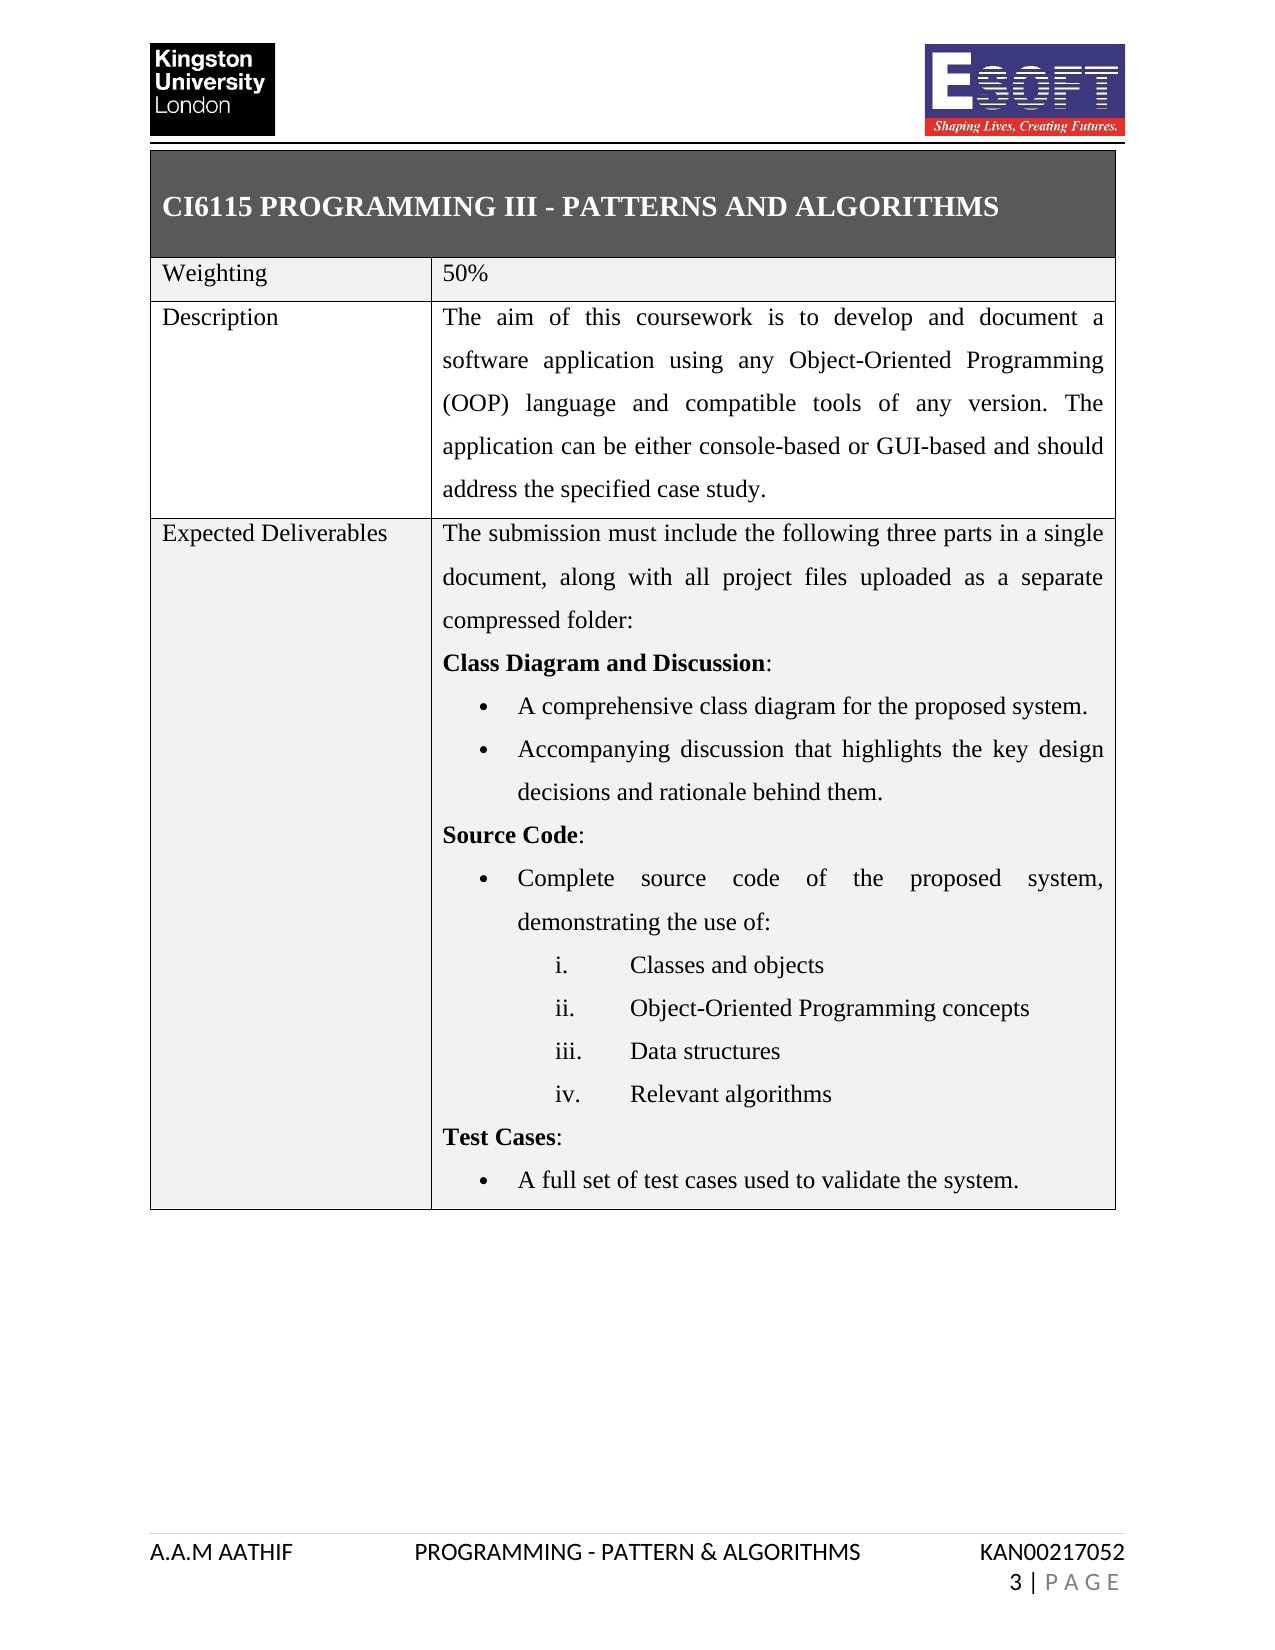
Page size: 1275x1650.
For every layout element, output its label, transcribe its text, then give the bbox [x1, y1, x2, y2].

table_cell 50% [432, 258, 1115, 301]
picture [150, 43, 275, 136]
table_cell Expected Deliverables [151, 519, 431, 1208]
picture [924, 44, 1126, 136]
table_header CI6115 Programming III - Patterns and Algorithms [151, 151, 1115, 257]
table_cell The submission must include the following three parts in a single document, along with all project files uploaded as a separate compressed folder: Class Diagram and Discussion: A comprehensive class diagram for the proposed system. Accompanying discussion that highlights the key design decisions and rationale behind them. Source Code: Complete source code of the proposed system, demonstrating the use of: Classes and objects Object-Oriented Programming concepts Data structures Relevant algorithms Test Cases: A full set of test cases used to validate the system. [432, 519, 1115, 1208]
table_cell Description [151, 302, 431, 517]
table_cell Weighting [151, 258, 431, 301]
table_cell The aim of this coursework is to develop and document a software application using any Object-Oriented Programming (OOP) language and compatible tools of any version. The application can be either console-based or GUI-based and should address the specified case study. [432, 302, 1115, 517]
